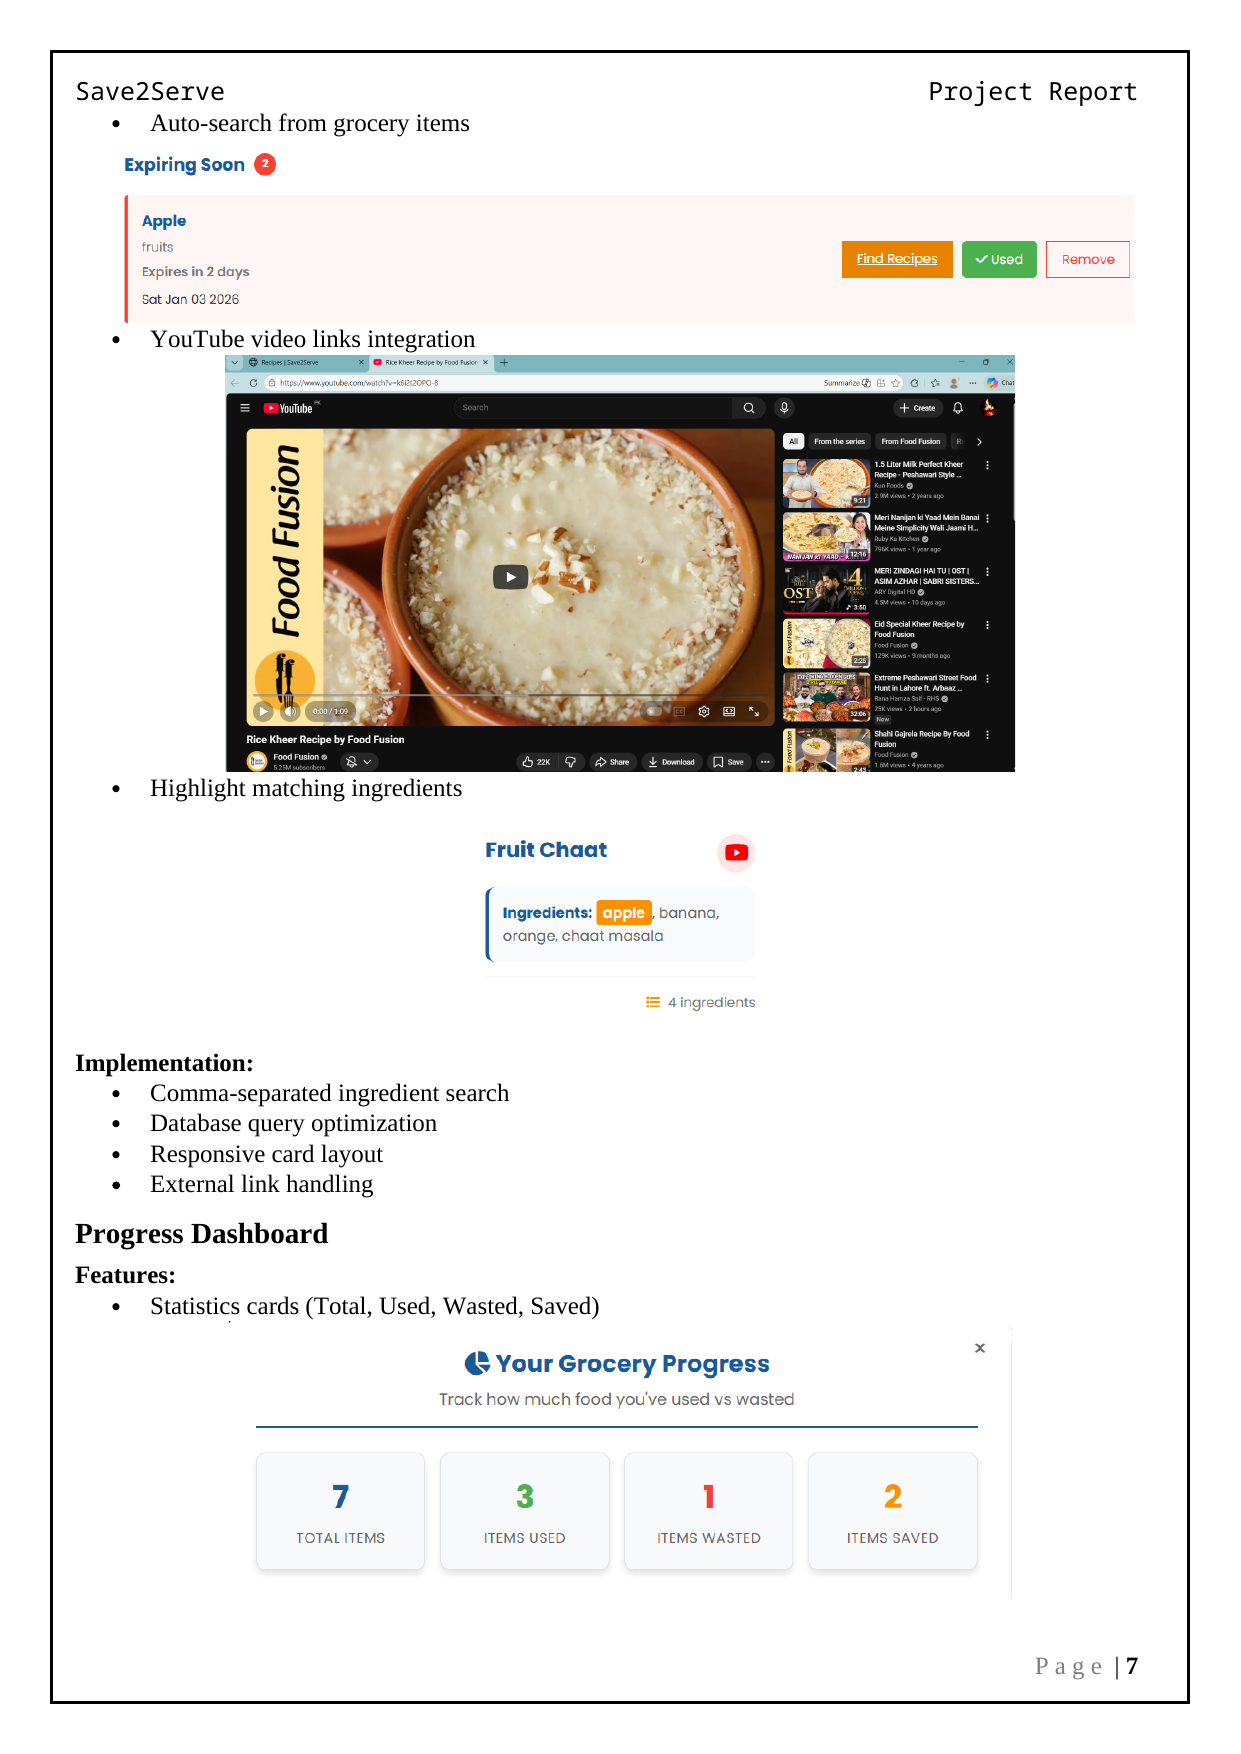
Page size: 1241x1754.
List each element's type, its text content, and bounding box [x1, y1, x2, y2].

text Implementation: [75, 1048, 1165, 1076]
picture [228, 1321, 1012, 1599]
list YouTube video links integration [112, 324, 1165, 353]
list Database query optimization [112, 1108, 1165, 1137]
picture [451, 803, 790, 1046]
list Highlight matching ingredients [112, 773, 1165, 802]
list Responsive card layout [112, 1139, 1165, 1168]
subtitle Progress Dashboard [75, 1216, 1165, 1250]
list External link handling [112, 1169, 1165, 1198]
picture [225, 355, 1016, 772]
text Features: [75, 1260, 1165, 1289]
list Statistics cards (Total, Used, Wasted, Saved) [112, 1291, 1165, 1319]
list Comma-separated ingredient search [112, 1078, 1165, 1107]
list Auto-search from grocery items [112, 108, 1165, 137]
picture [106, 138, 1134, 323]
